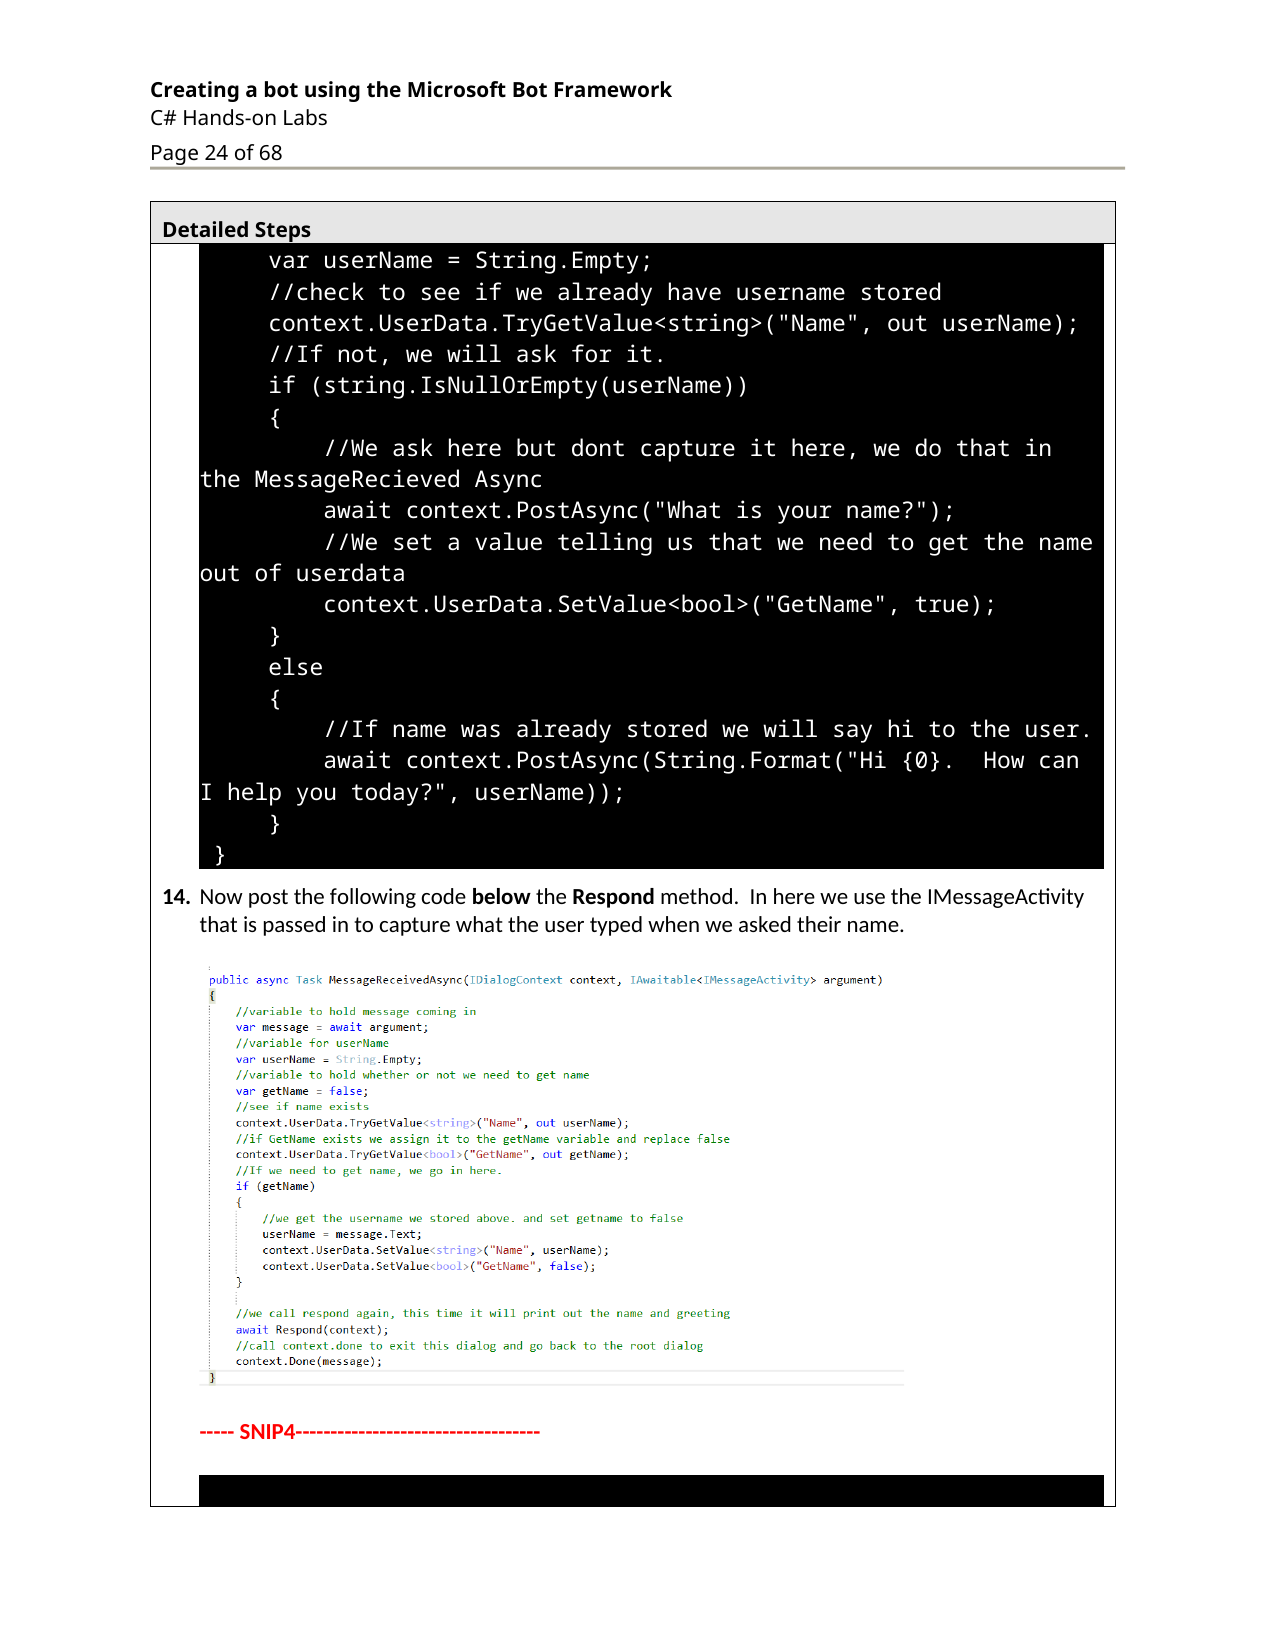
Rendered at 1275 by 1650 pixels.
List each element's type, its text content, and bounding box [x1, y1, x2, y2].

picture [199, 965, 905, 1390]
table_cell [151, 244, 1115, 1506]
table_header Detailed Steps [151, 202, 1115, 243]
